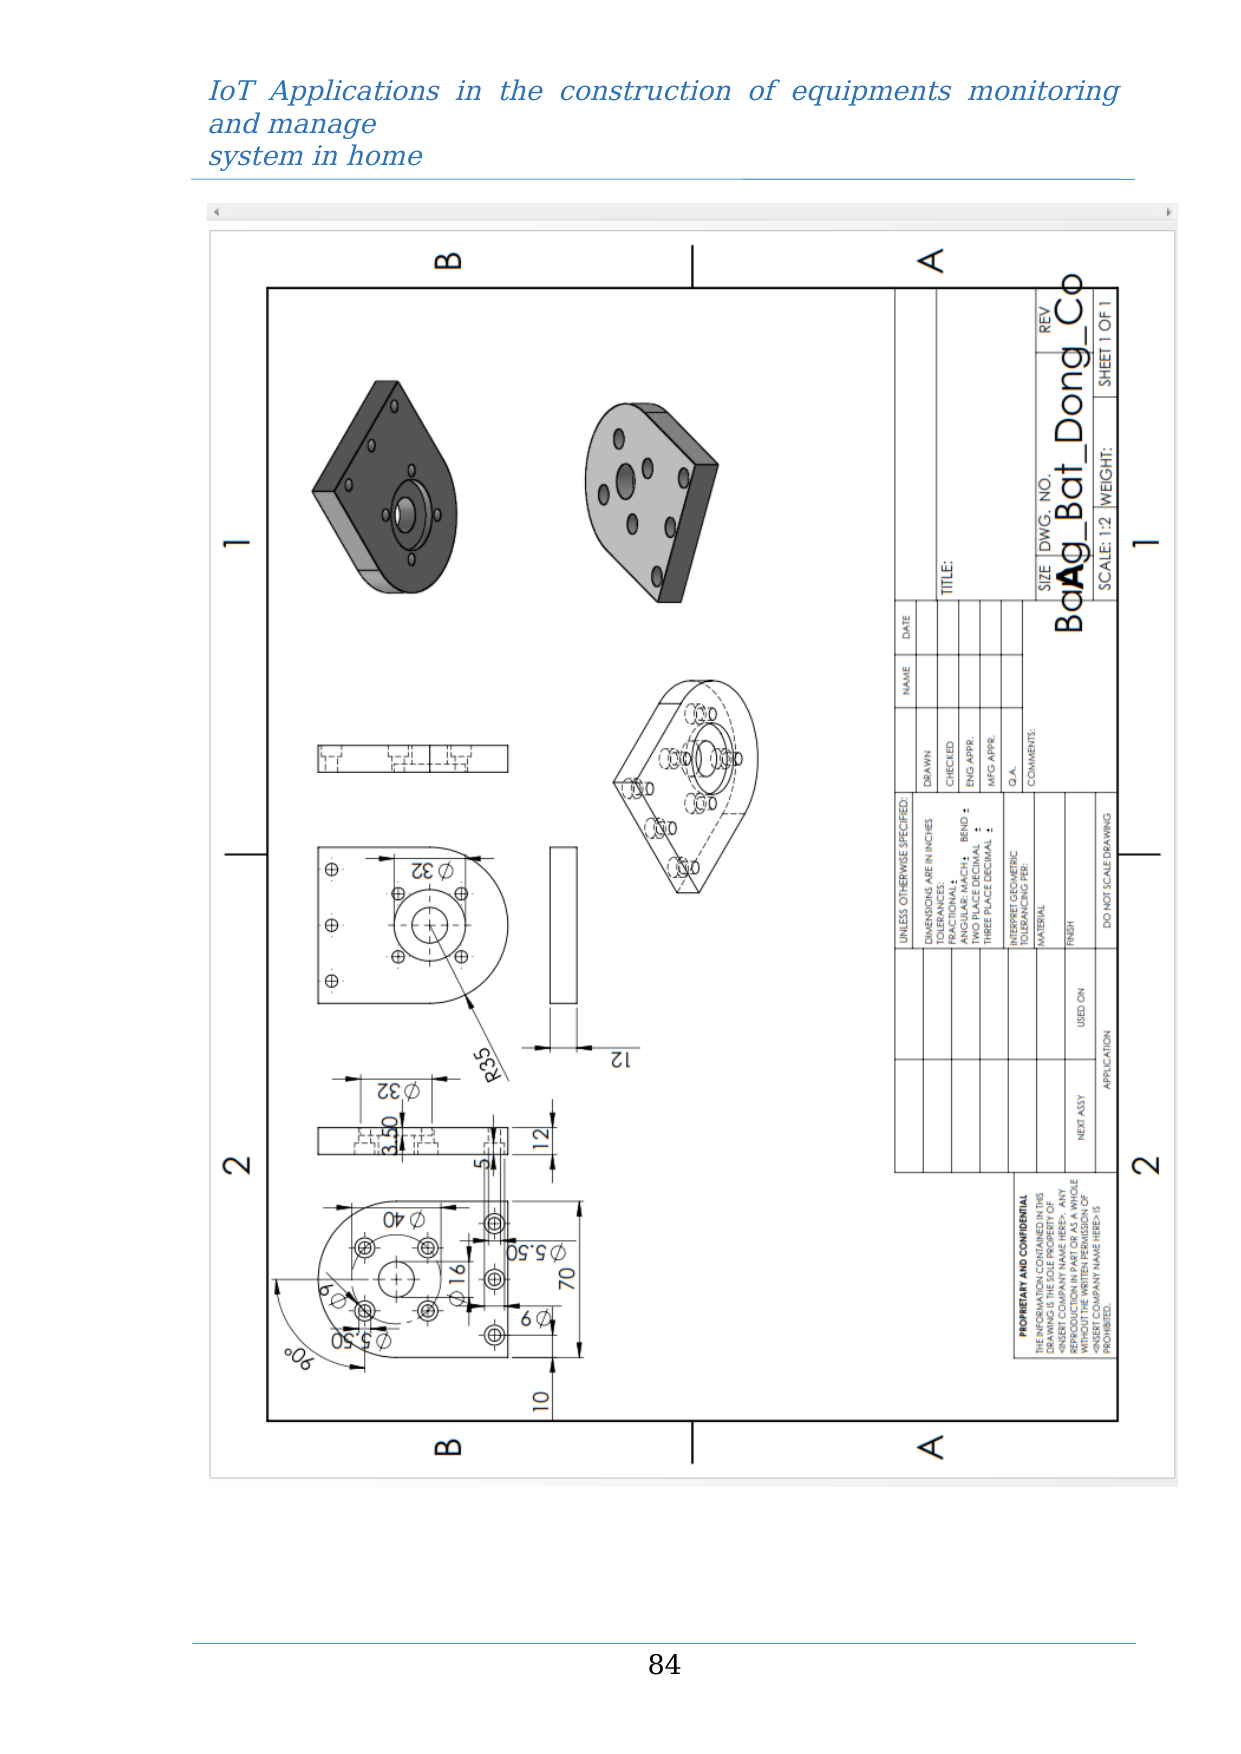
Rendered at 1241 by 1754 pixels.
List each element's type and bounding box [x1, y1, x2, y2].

picture [206, 203, 1179, 1487]
